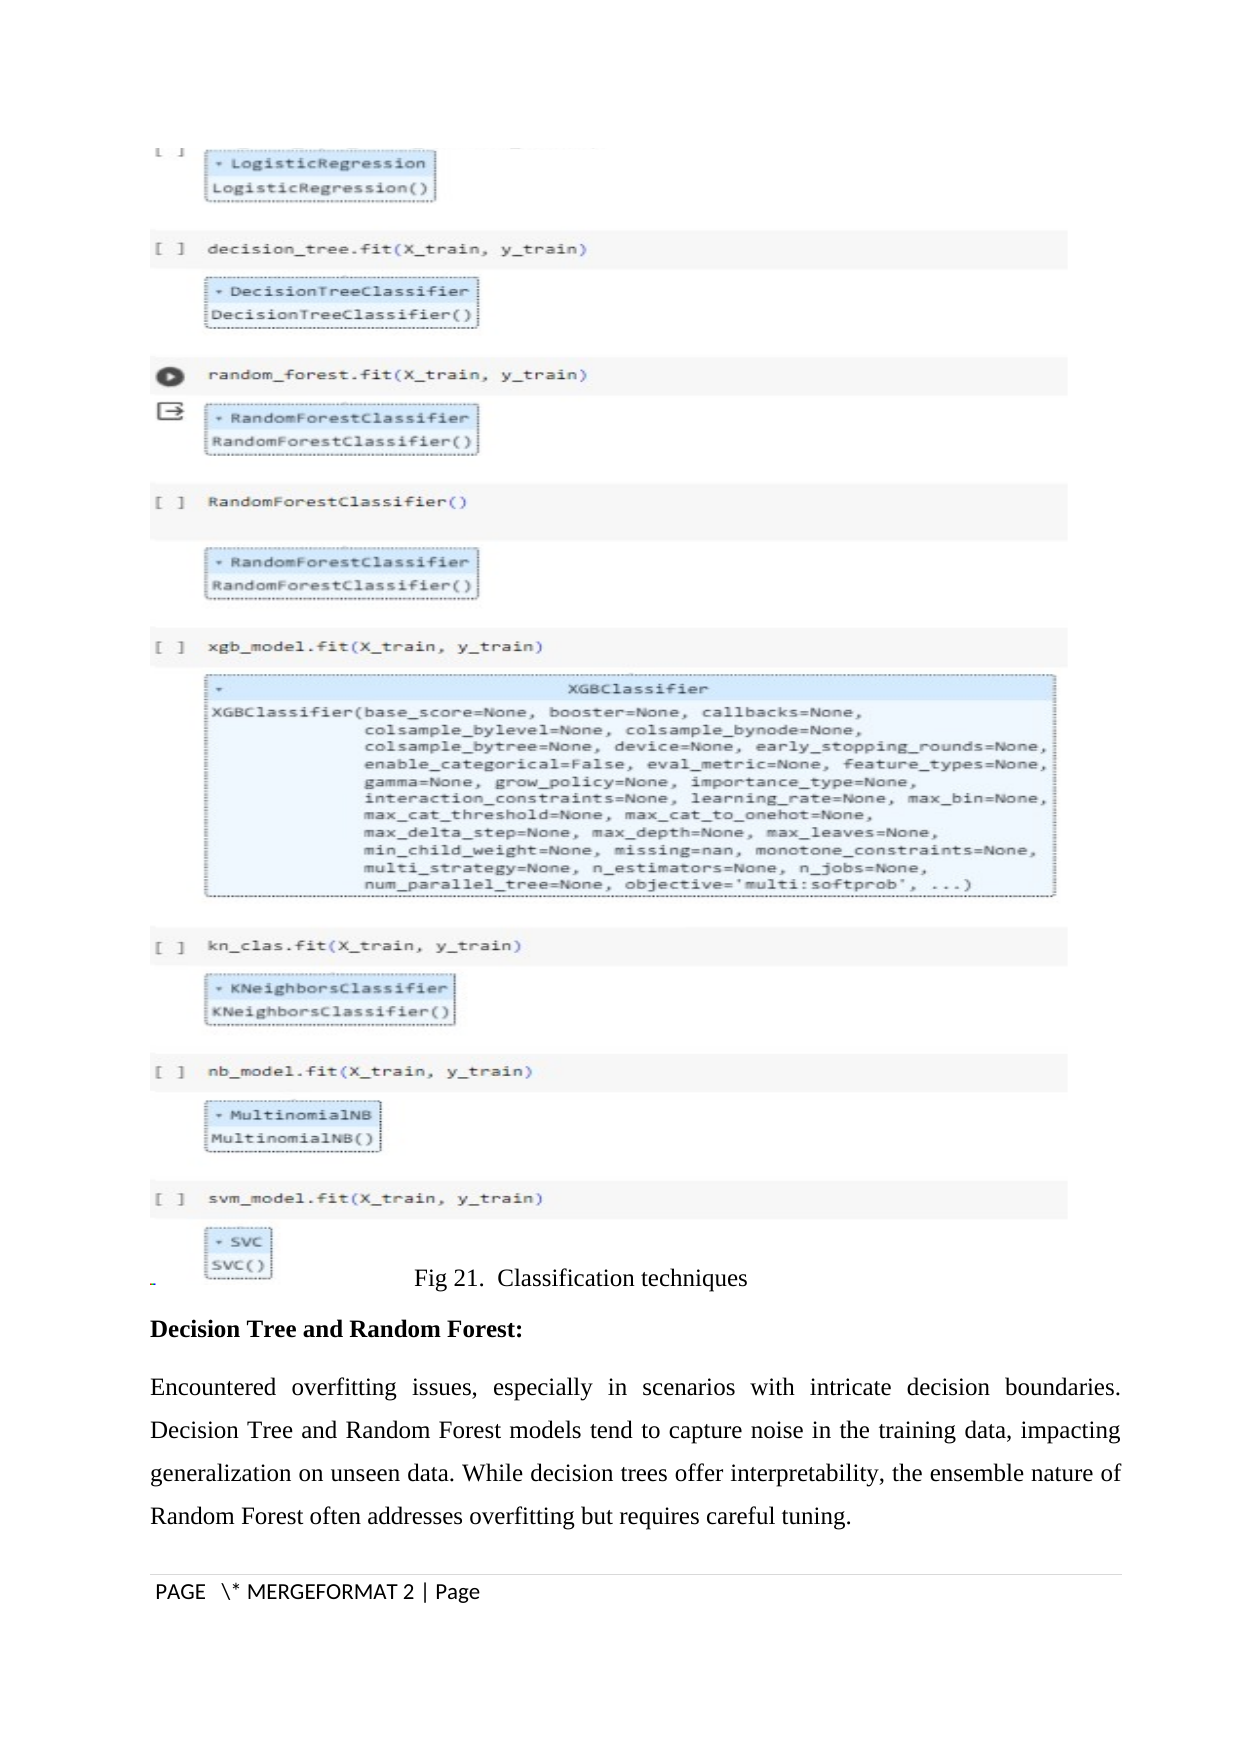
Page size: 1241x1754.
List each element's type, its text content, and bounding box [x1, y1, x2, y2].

text Encountered overfitting issues, especially in scenarios with intricate decision boundaries. Decision Tree and Random Forest models tend to capture noise in the training data, impacting generalization on unseen data. While decision trees offer interpretability, the ensemble nature of Random Forest often addresses overfitting but requires careful tuning. [150, 1372, 1122, 1530]
picture [150, 148, 1068, 1285]
text Decision Tree and Random Forest: [150, 1314, 1122, 1343]
